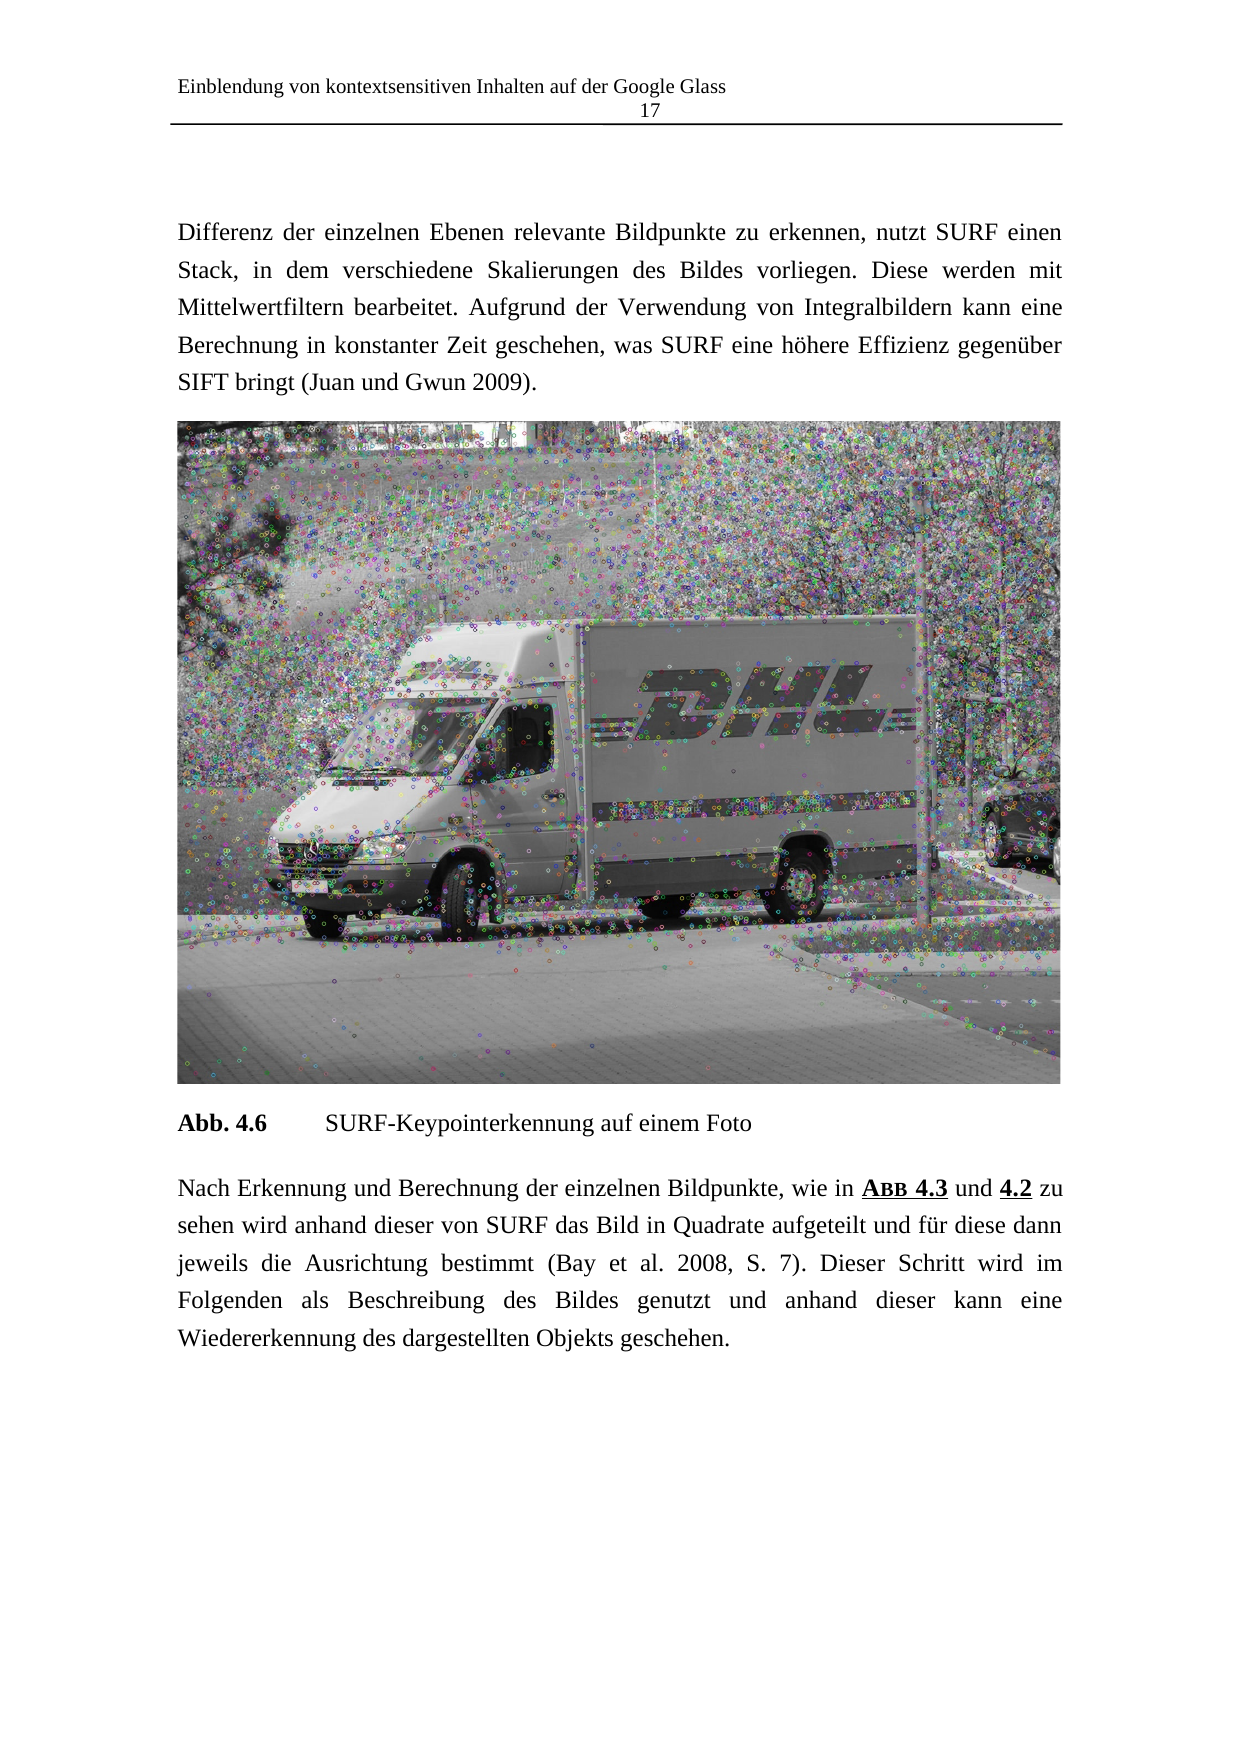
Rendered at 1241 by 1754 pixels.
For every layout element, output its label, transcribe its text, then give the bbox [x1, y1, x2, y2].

text Nach Erkennung und Berechnung der einzelnen Bildpunkte, wie in Abb 4.3 und 4.2 zu sehen wird anhand dieser von SURF das Bild in Quadrate aufgeteilt und für diese dann jeweils die Ausrichtung bestimmt (Bay et al. 2008, S. 7). Dieser Schritt wird im Folgenden als Beschreibung des Bildes genutzt und anhand dieser kann eine Wiedererkennung des dargestellten Objekts geschehen. [177, 1164, 1063, 1352]
picture [177, 421, 1061, 1084]
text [177, 208, 1063, 396]
